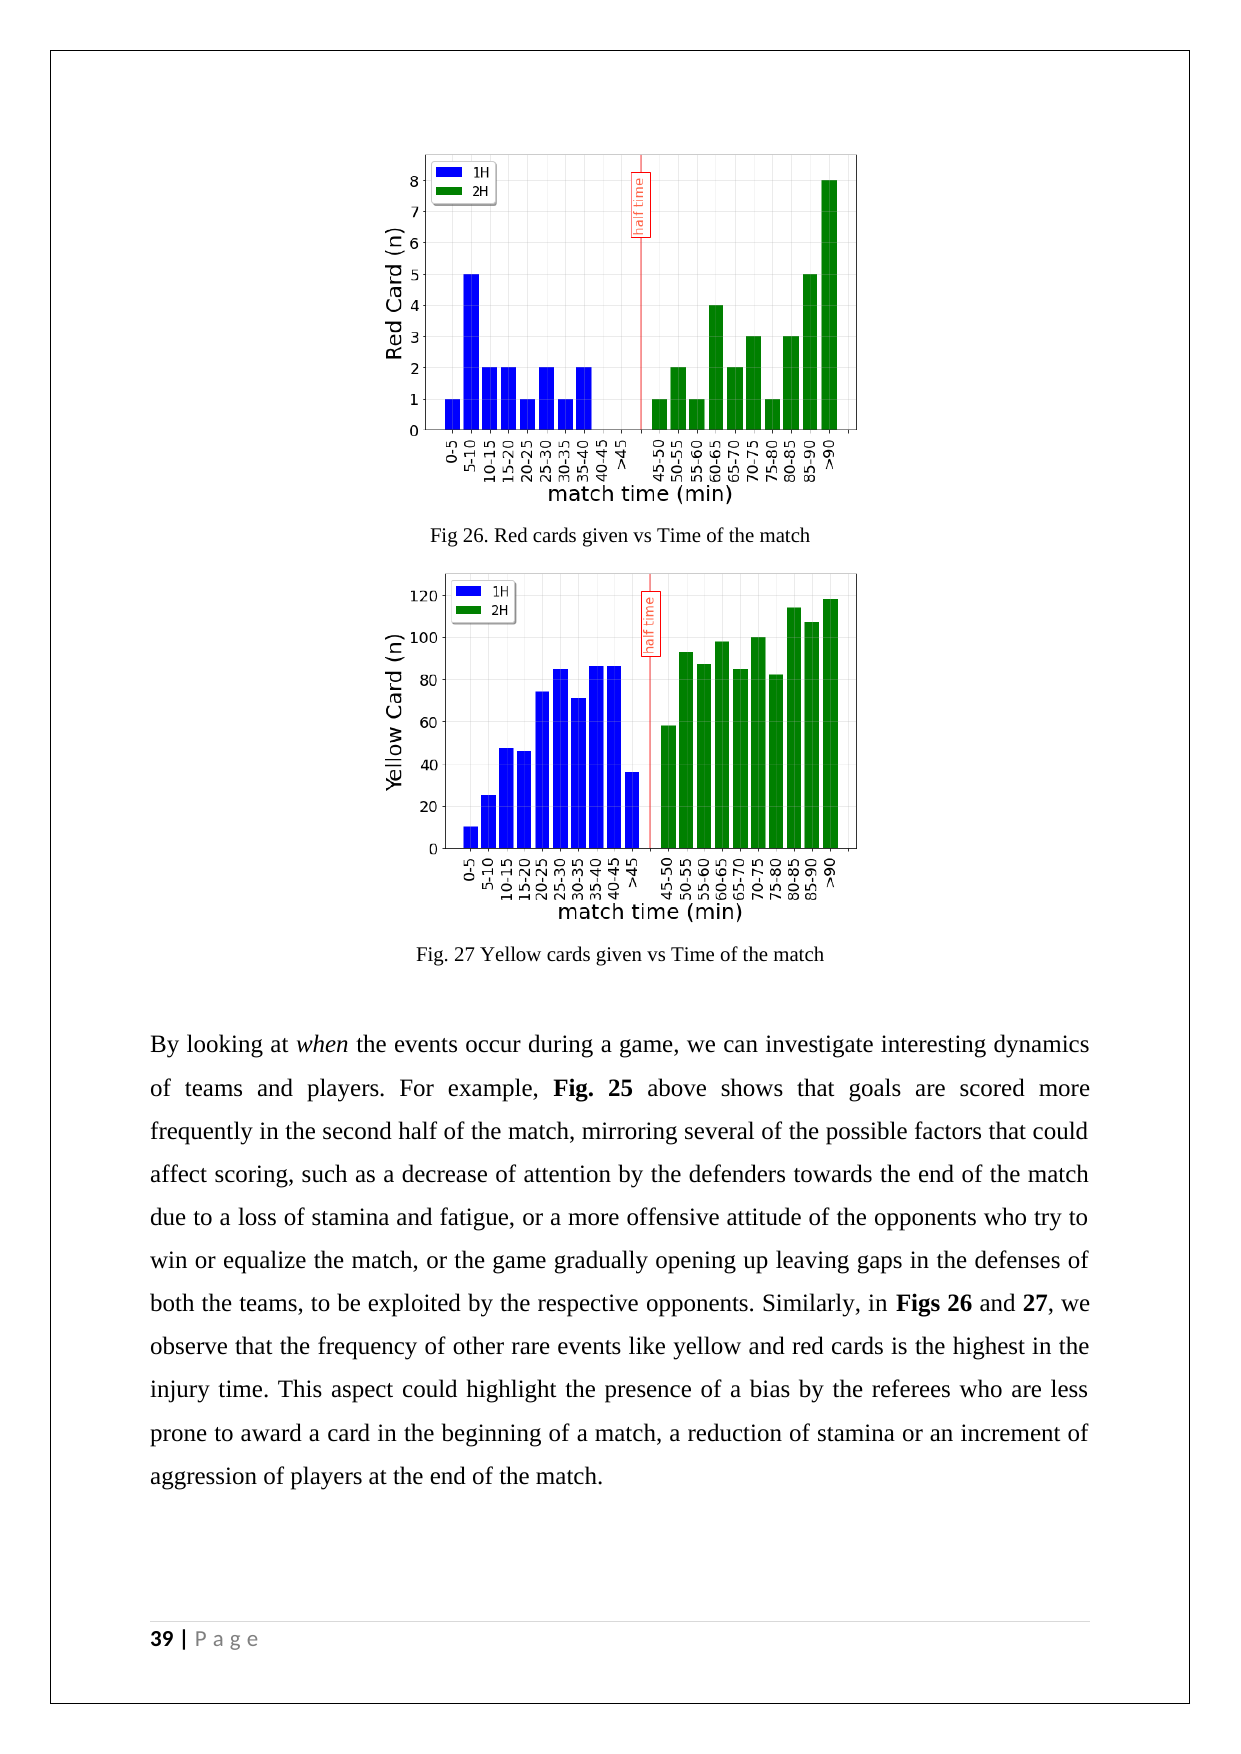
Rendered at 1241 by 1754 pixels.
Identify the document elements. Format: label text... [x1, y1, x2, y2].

picture [379, 568, 861, 928]
text Fig 26. Red cards given vs Time of the match [150, 523, 1090, 547]
text By looking at when the events occur during a game, we can investigate interesting dynamics of teams and players. For example, Fig. 25 above shows that goals are scored more frequently in the second half of the match, mirroring several of the possible factors that could affect scoring, such as a decrease of attention by the defenders towards the end of the match due to a loss of stamina and fatigue, or a more offensive attitude of the opponents who try to win or equalize the match, or the game gradually opening up leaving gaps in the defenses of both the teams, to be exploited by the respective opponents. Similarly, in Figs 26 and 27, we observe that the frequency of other rare events like yellow and red cards is the highest in the injury time. This aspect could highlight the presence of a bias by the referees who are less prone to award a card in the beginning of a match, a reduction of stamina or an increment of aggression of players at the end of the match. [150, 1029, 1090, 1489]
text Fig. 27 Yellow cards given vs Time of the match [150, 942, 1090, 966]
picture [379, 150, 861, 510]
